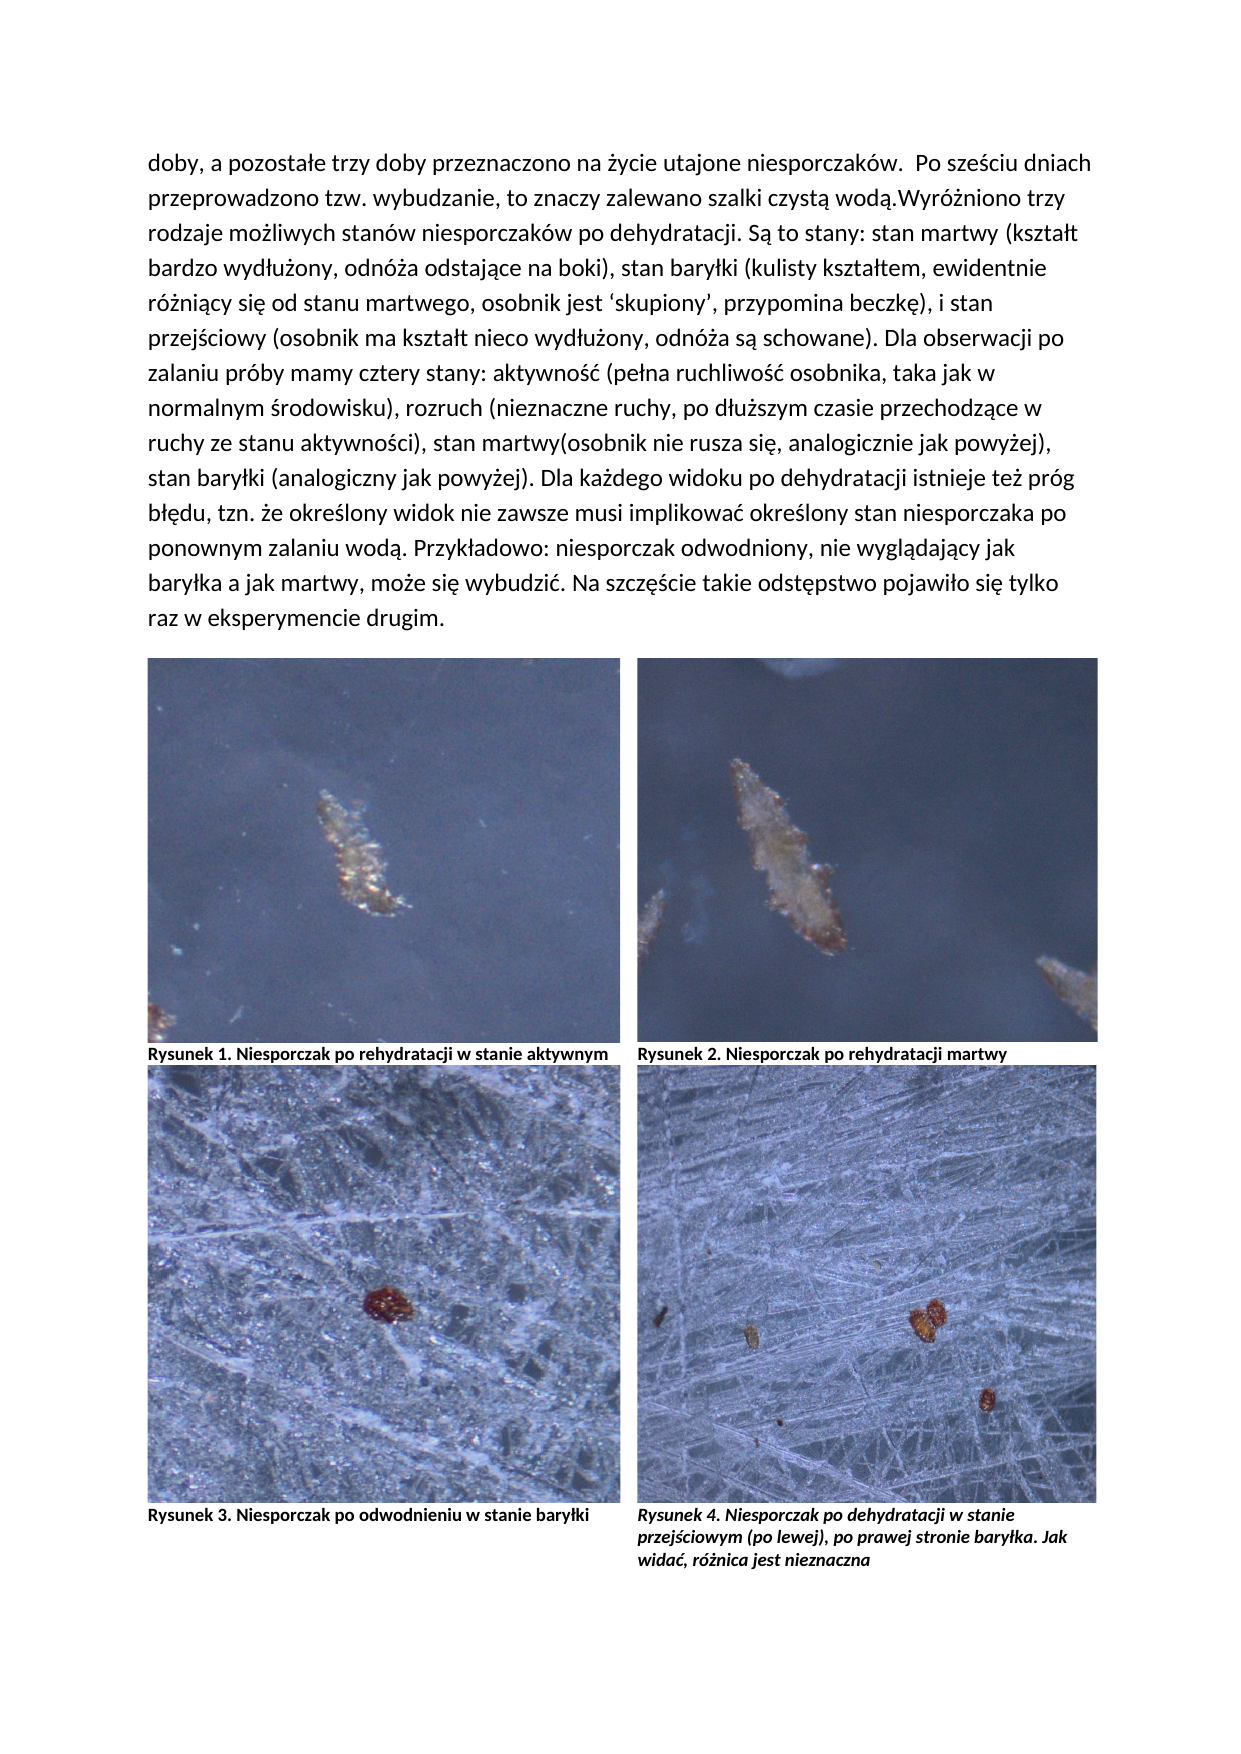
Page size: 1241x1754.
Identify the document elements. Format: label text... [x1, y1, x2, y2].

table_header Rysunek 2. Niesporczak po rehydratacji martwy [626, 659, 1104, 1065]
table_cell Rysunek 3. Niesporczak po odwodnieniu w stanie baryłki [136, 1065, 626, 1572]
table_cell Rysunek 4. Niesporczak po dehydratacji w stanie przejściowym (po lewej), po prawej stronie baryłka. Jak widać, różnica jest nieznaczna [626, 1065, 1104, 1572]
picture [637, 1065, 1097, 1503]
picture [637, 658, 1098, 1042]
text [148, 148, 1093, 633]
picture [147, 1065, 621, 1503]
table_header Rysunek 1. Niesporczak po rehydratacji w stanie aktywnym [136, 659, 626, 1065]
